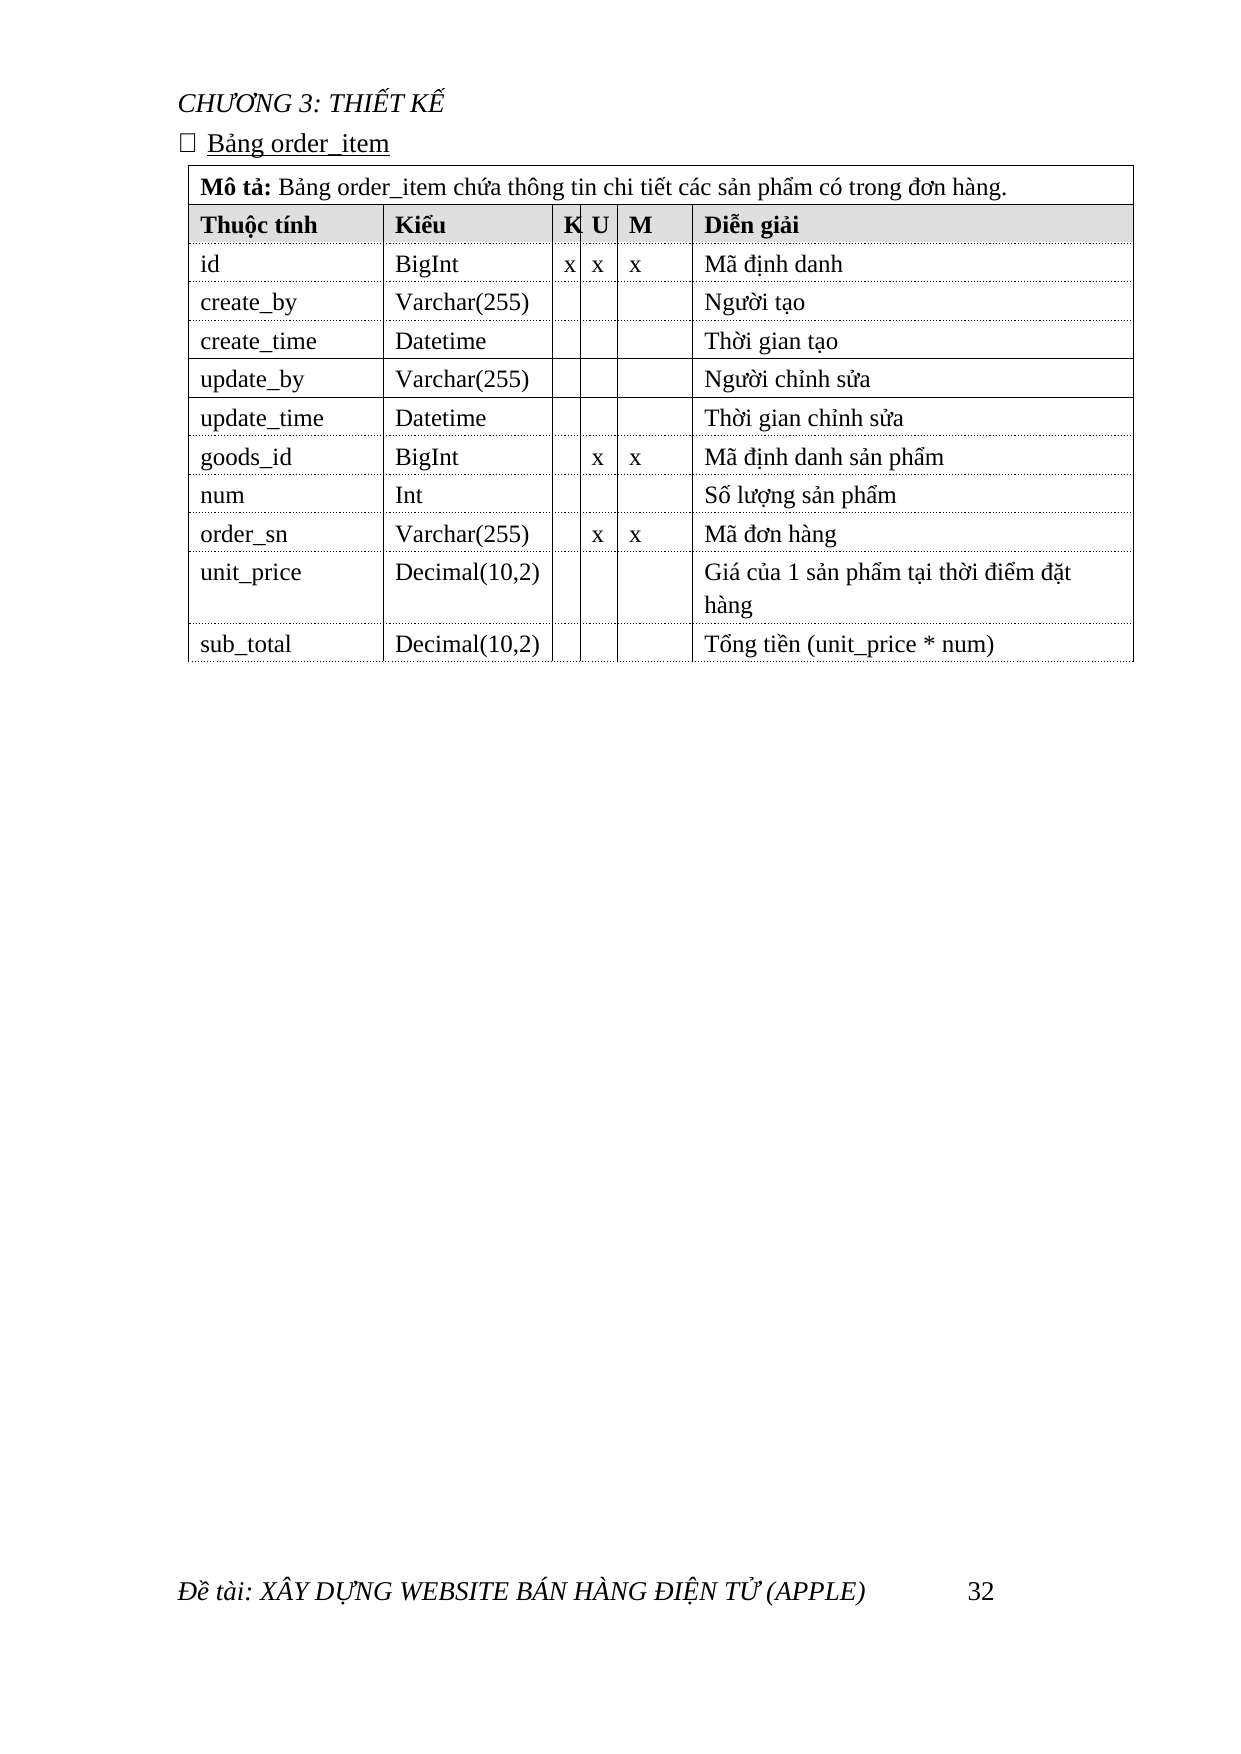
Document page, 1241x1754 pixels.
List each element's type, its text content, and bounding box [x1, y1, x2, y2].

table_cell [553, 551, 580, 623]
table_cell x [581, 243, 617, 281]
table_cell [581, 398, 617, 435]
table_cell id [189, 243, 383, 281]
table_cell Int [384, 474, 552, 512]
table_cell [581, 281, 617, 319]
table_cell Người tạo [693, 281, 1133, 319]
table_cell Thời gian tạo [693, 320, 1133, 358]
table_cell Decimal(10,2) [384, 623, 552, 661]
table_cell Số lượng sản phẩm [693, 474, 1133, 512]
table_cell Thời gian chỉnh sửa [693, 398, 1133, 435]
table_cell Mã định danh [693, 243, 1133, 281]
table_cell Datetime [384, 320, 552, 358]
table_cell [581, 551, 617, 623]
table_cell x [618, 243, 692, 281]
table_cell Tổng tiền (unit_price * num) [693, 623, 1133, 661]
table_cell Varchar(255) [384, 281, 552, 319]
table_cell Giá của 1 sản phẩm tại thời điểm đặt hàng [693, 551, 1133, 623]
table_cell [581, 320, 617, 358]
table_cell x [618, 512, 692, 551]
table_cell create_time [189, 320, 383, 358]
table_cell Thuộc tính [189, 205, 383, 242]
table_cell [618, 281, 692, 319]
table_cell goods_id [189, 435, 383, 474]
table_cell [581, 359, 617, 397]
table_cell Varchar(255) [384, 359, 552, 397]
table_cell Kiểu [384, 205, 552, 242]
table_cell [553, 435, 580, 474]
table_cell x [581, 512, 617, 551]
table_cell x [581, 435, 617, 474]
table_cell [553, 281, 580, 319]
table_cell [553, 623, 580, 661]
table_cell [618, 320, 692, 358]
table_cell Mã định danh sản phẩm [693, 435, 1133, 474]
table_cell [618, 359, 692, 397]
table_cell unit_price [189, 551, 383, 623]
table_cell [618, 398, 692, 435]
table_cell [553, 398, 580, 435]
table_cell Varchar(255) [384, 512, 552, 551]
table_cell K [553, 205, 580, 242]
table_cell sub_total [189, 623, 383, 661]
table_cell [553, 359, 580, 397]
text Bảng order_item [177, 128, 1122, 159]
table_cell [581, 623, 617, 661]
table_cell Người chỉnh sửa [693, 359, 1133, 397]
table_cell M [618, 205, 692, 242]
table_cell x [618, 435, 692, 474]
table_header Mô tả: Bảng order_item chứa thông tin chi tiết các sản phẩm có trong đơn hàng. [189, 166, 1133, 204]
table_cell create_by [189, 281, 383, 319]
table_cell U [581, 205, 617, 242]
table_cell update_time [189, 398, 383, 435]
table_cell Mã đơn hàng [693, 512, 1133, 551]
table_cell order_sn [189, 512, 383, 551]
table_cell BigInt [384, 435, 552, 474]
table_cell [581, 474, 617, 512]
table_cell [618, 474, 692, 512]
table_cell [618, 551, 692, 623]
table_cell [618, 623, 692, 661]
table_cell [553, 474, 580, 512]
table_cell [553, 512, 580, 551]
table_cell Decimal(10,2) [384, 551, 552, 623]
table_cell Datetime [384, 398, 552, 435]
table_cell BigInt [384, 243, 552, 281]
table_cell update_by [189, 359, 383, 397]
table_cell [553, 320, 580, 358]
table_cell x [553, 243, 580, 281]
table_cell Diễn giải [693, 205, 1133, 242]
table_cell num [189, 474, 383, 512]
